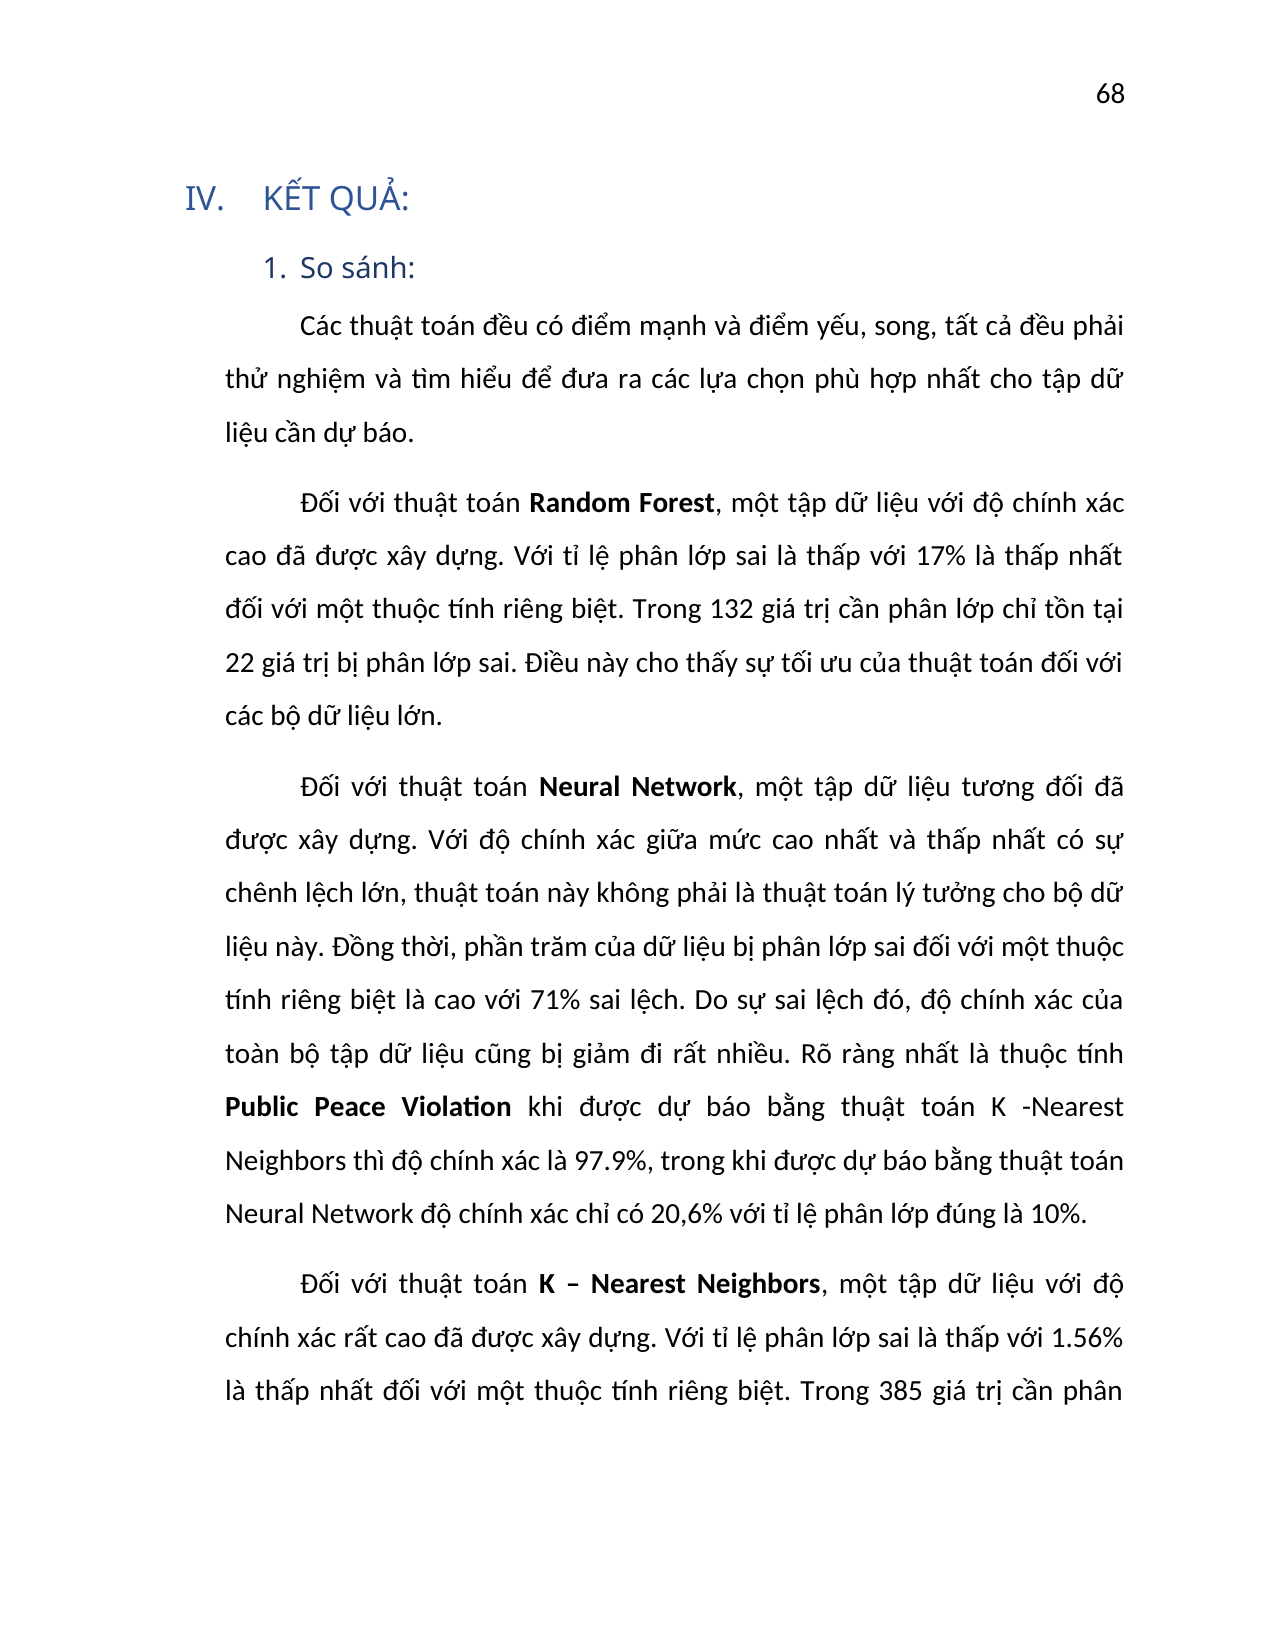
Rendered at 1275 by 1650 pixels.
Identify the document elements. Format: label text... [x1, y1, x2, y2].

subtitle So sánh: [262, 247, 1125, 287]
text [225, 1265, 1125, 1408]
text Đối với thuật toán Random Forest, một tập dữ liệu với độ chính xác cao đã được xây dựng. Với tỉ lệ phân lớp sai là thấp với 17% là thấp nhất đối với một thuộc tính riêng biệt. Trong 132 giá trị cần phân lớp chỉ tồn tại 22 giá trị bị phân lớp sai. Điều này cho thấy sự tối ưu của thuật toán đối với các bộ dữ liệu lớn. [225, 484, 1125, 733]
text Đối với thuật toán Neural Network, một tập dữ liệu tương đối đã được xây dựng. Với độ chính xác giữa mức cao nhất và thấp nhất có sự chênh lệch lớn, thuật toán này không phải là thuật toán lý tưởng cho bộ dữ liệu này. Đồng thời, phần trăm của dữ liệu bị phân lớp sai đối với một thuộc tính riêng biệt là cao với 71% sai lệch. Do sự sai lệch đó, độ chính xác của toàn bộ tập dữ liệu cũng bị giảm đi rất nhiều. Rõ ràng nhất là thuộc tính Public Peace Violation khi được dự báo bằng thuật toán K -Nearest Neighbors thì độ chính xác là 97.9%, trong khi được dự báo bằng thuật toán Neural Network độ chính xác chỉ có 20,6% với tỉ lệ phân lớp đúng là 10%. [225, 768, 1125, 1231]
subtitle KẾT QUẢ: [225, 175, 1125, 220]
text Các thuật toán đều có điểm mạnh và điểm yếu, song, tất cả đều phải thử nghiệm và tìm hiểu để đưa ra các lựa chọn phù hợp nhất cho tập dữ liệu cần dự báo. [225, 307, 1125, 449]
